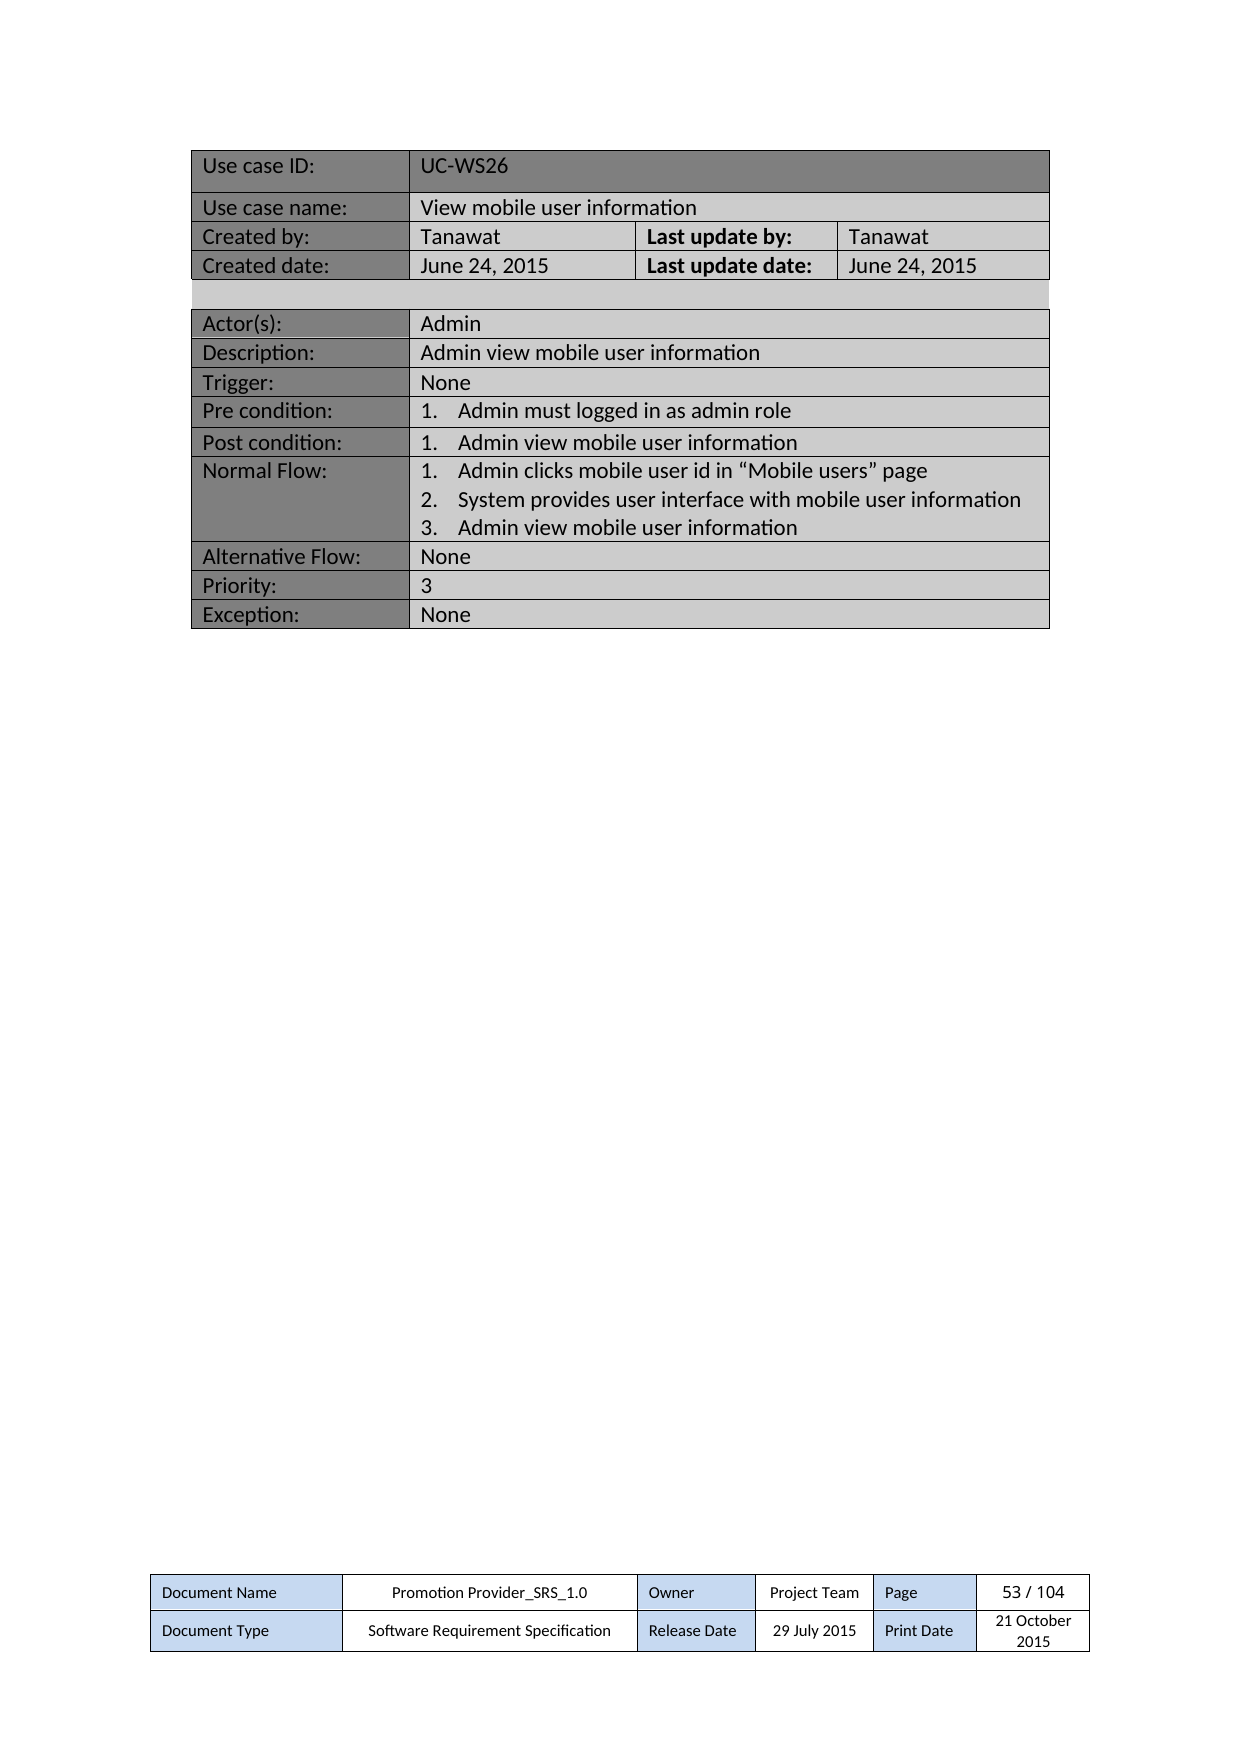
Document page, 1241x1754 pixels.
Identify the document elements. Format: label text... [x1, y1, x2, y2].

table_cell None [410, 542, 1049, 570]
table_cell Normal Flow: [192, 457, 409, 541]
table_cell None [410, 600, 1049, 628]
table_cell June 24, 2015 [838, 251, 1049, 279]
table_cell Created date: [192, 251, 409, 279]
table_header Use case ID: [192, 151, 409, 192]
table_cell 3 [410, 571, 1049, 599]
table_cell Description: [192, 339, 409, 367]
table_cell Post condition: [192, 428, 409, 456]
table_cell Last update date: [636, 251, 837, 279]
table_cell June 24, 2015 [410, 251, 635, 279]
table_cell View mobile user information [410, 193, 1049, 221]
table_cell [192, 280, 409, 308]
table_cell Alternative Flow: [192, 542, 409, 570]
table_cell Pre condition: [192, 397, 409, 427]
table_cell Tanawat [410, 222, 635, 250]
table_cell Admin clicks mobile user id in “Mobile users” page System provides user interface with mobile user information Admin view mobile user information [410, 457, 1049, 541]
table_cell Use case name: [192, 193, 409, 221]
table_cell Last update by: [636, 222, 837, 250]
table_header UC-WS26 [410, 151, 1049, 192]
table_cell [409, 280, 1049, 308]
table_cell Priority: [192, 571, 409, 599]
table_cell Admin [410, 310, 1049, 337]
table_cell Admin must logged in as admin role [410, 397, 1049, 427]
table_cell Actor(s): [192, 310, 409, 337]
table_cell Admin view mobile user information [410, 339, 1049, 367]
table_cell None [410, 368, 1049, 396]
table_cell Trigger: [192, 368, 409, 396]
table_cell Tanawat [838, 222, 1049, 250]
table_cell Admin view mobile user information [410, 428, 1049, 456]
table_cell Exception: [192, 600, 409, 628]
table_cell Created by: [192, 222, 409, 250]
